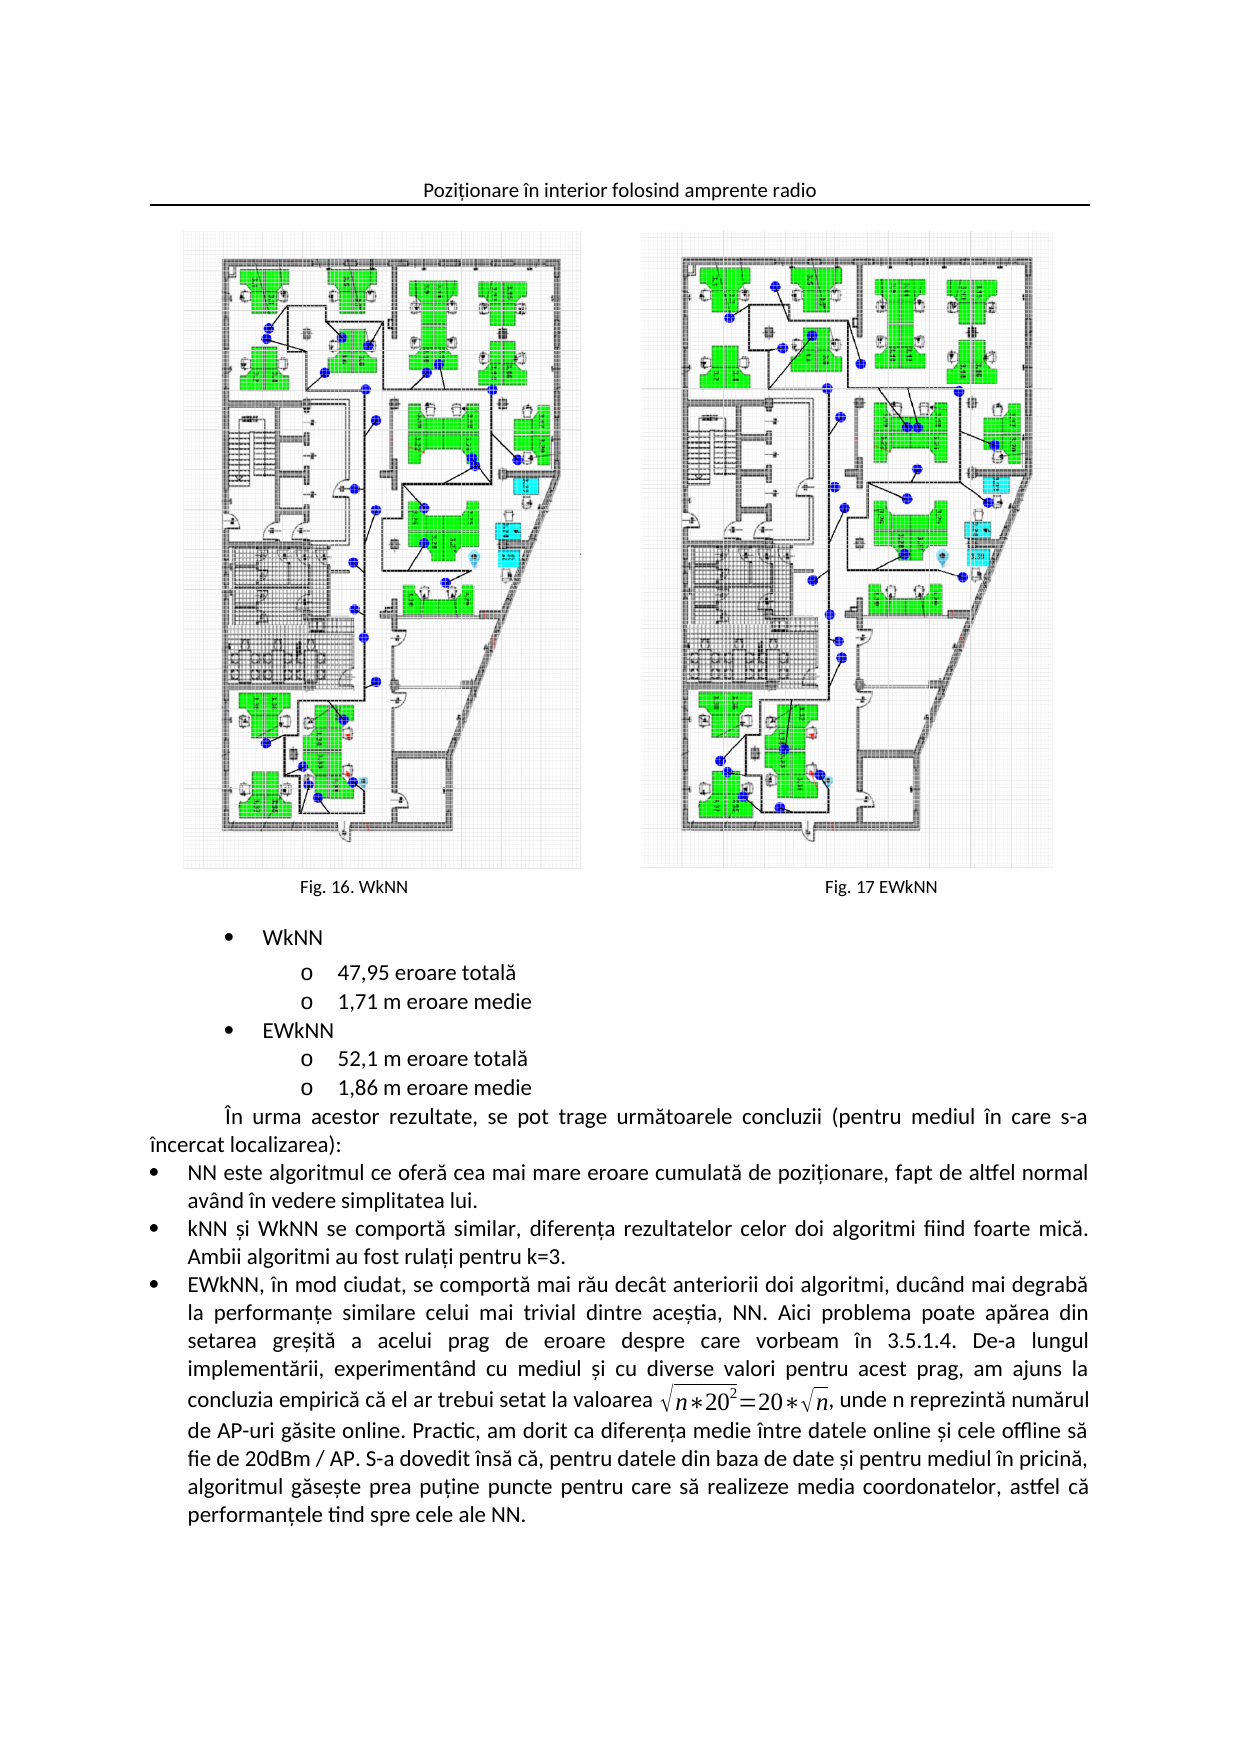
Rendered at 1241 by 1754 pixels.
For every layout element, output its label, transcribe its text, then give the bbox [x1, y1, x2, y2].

subtitle WkNN [225, 923, 1090, 951]
list kNN și WkNN se comportă similar, diferența rezultatelor celor doi algoritmi fiind foarte mică. Ambii algoritmi au fost rulați pentru k=3. [150, 1214, 1090, 1270]
text Fig. 16. WkNN Fig. 17 EWkNN [300, 875, 1090, 898]
list 1,86 m eroare medie [300, 1073, 1090, 1102]
list EWkNN [225, 1016, 1090, 1044]
text În urma acestor rezultate, se pot trage următoarele concluzii (pentru mediul în care s-a încercat localizarea): [150, 1102, 1090, 1158]
list NN este algoritmul ce oferă cea mai mare eroare cumulată de poziționare, fapt de altfel normal având în vedere simplitatea lui. [150, 1158, 1090, 1214]
list EWkNN, în mod ciudat, se comportă mai rău decât anteriorii doi algoritmi, ducând mai degrabă la performanțe similare celui mai trivial dintre aceștia, NN. Aici problema poate apărea din setarea greșită a acelui prag de eroare despre care vorbeam în 3.5.1.4. De-a lungul implementării, experimentând cu mediul și cu diverse valori pentru acest prag, am ajuns la concluzia empirică că el ar trebui setat la valoarea , unde n reprezintă numărul de AP-uri găsite online. Practic, am dorit ca diferența medie între datele online și cele offline să fie de 20dBm / AP. S-a dovedit însă că, pentru datele din baza de date și pentru mediul în pricină, algoritmul găsește prea puține puncte pentru care să realizeze media coordonatelor, astfel că performanțele tind spre cele ale NN. [150, 1270, 1090, 1528]
picture [183, 231, 1057, 870]
list 52,1 m eroare totală [300, 1044, 1090, 1073]
list 1,71 m eroare medie [300, 987, 1090, 1016]
list 47,95 eroare totală [300, 958, 1090, 987]
